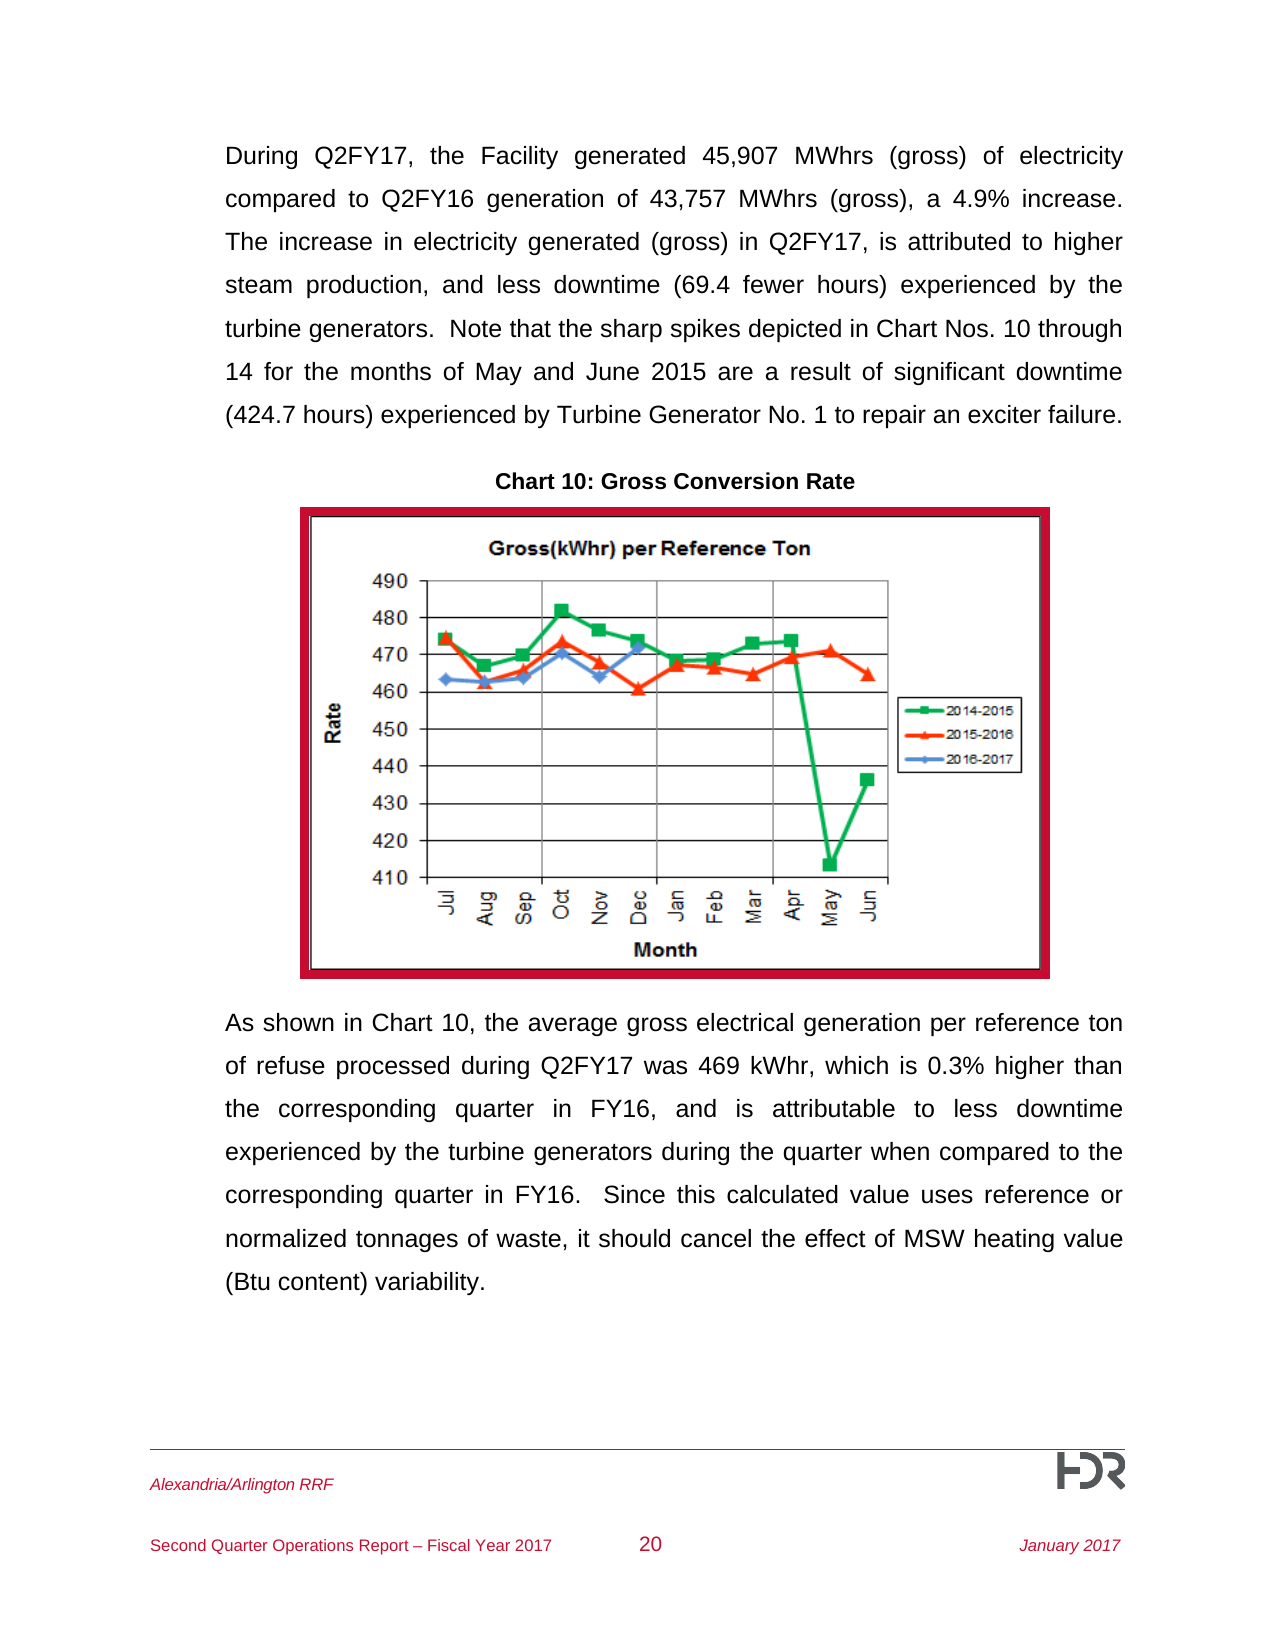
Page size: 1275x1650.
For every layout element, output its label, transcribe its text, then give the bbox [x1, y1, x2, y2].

picture [309, 516, 1041, 970]
text Chart 10: Gross Conversion Rate [150, 468, 1125, 494]
picture [1057, 1452, 1125, 1490]
text During Q2FY17, the Facility generated 45,907 MWhrs (gross) of electricity compared to Q2FY16 generation of 43,757 MWhrs (gross), a 4.9% increase. The increase in electricity generated (gross) in Q2FY17, is attributed to higher steam production, and less downtime (69.4 fewer hours) experienced by the turbine generators. Note that the sharp spikes depicted in Chart Nos. 10 through 14 for the months of May and June 2015 are a result of significant downtime (424.7 hours) experienced by Turbine Generator No. 1 to repair an exciter failure. [225, 141, 1125, 428]
text As shown in Chart 10, the average gross electrical generation per reference ton of refuse processed during Q2FY17 was 469 kWhr, which is 0.3% higher than the corresponding quarter in FY16, and is attributable to less downtime experienced by the turbine generators during the quarter when compared to the corresponding quarter in FY16. Since this calculated value uses reference or normalized tonnages of waste, it should cancel the effect of MSW heating value (Btu content) variability. [225, 1008, 1125, 1296]
